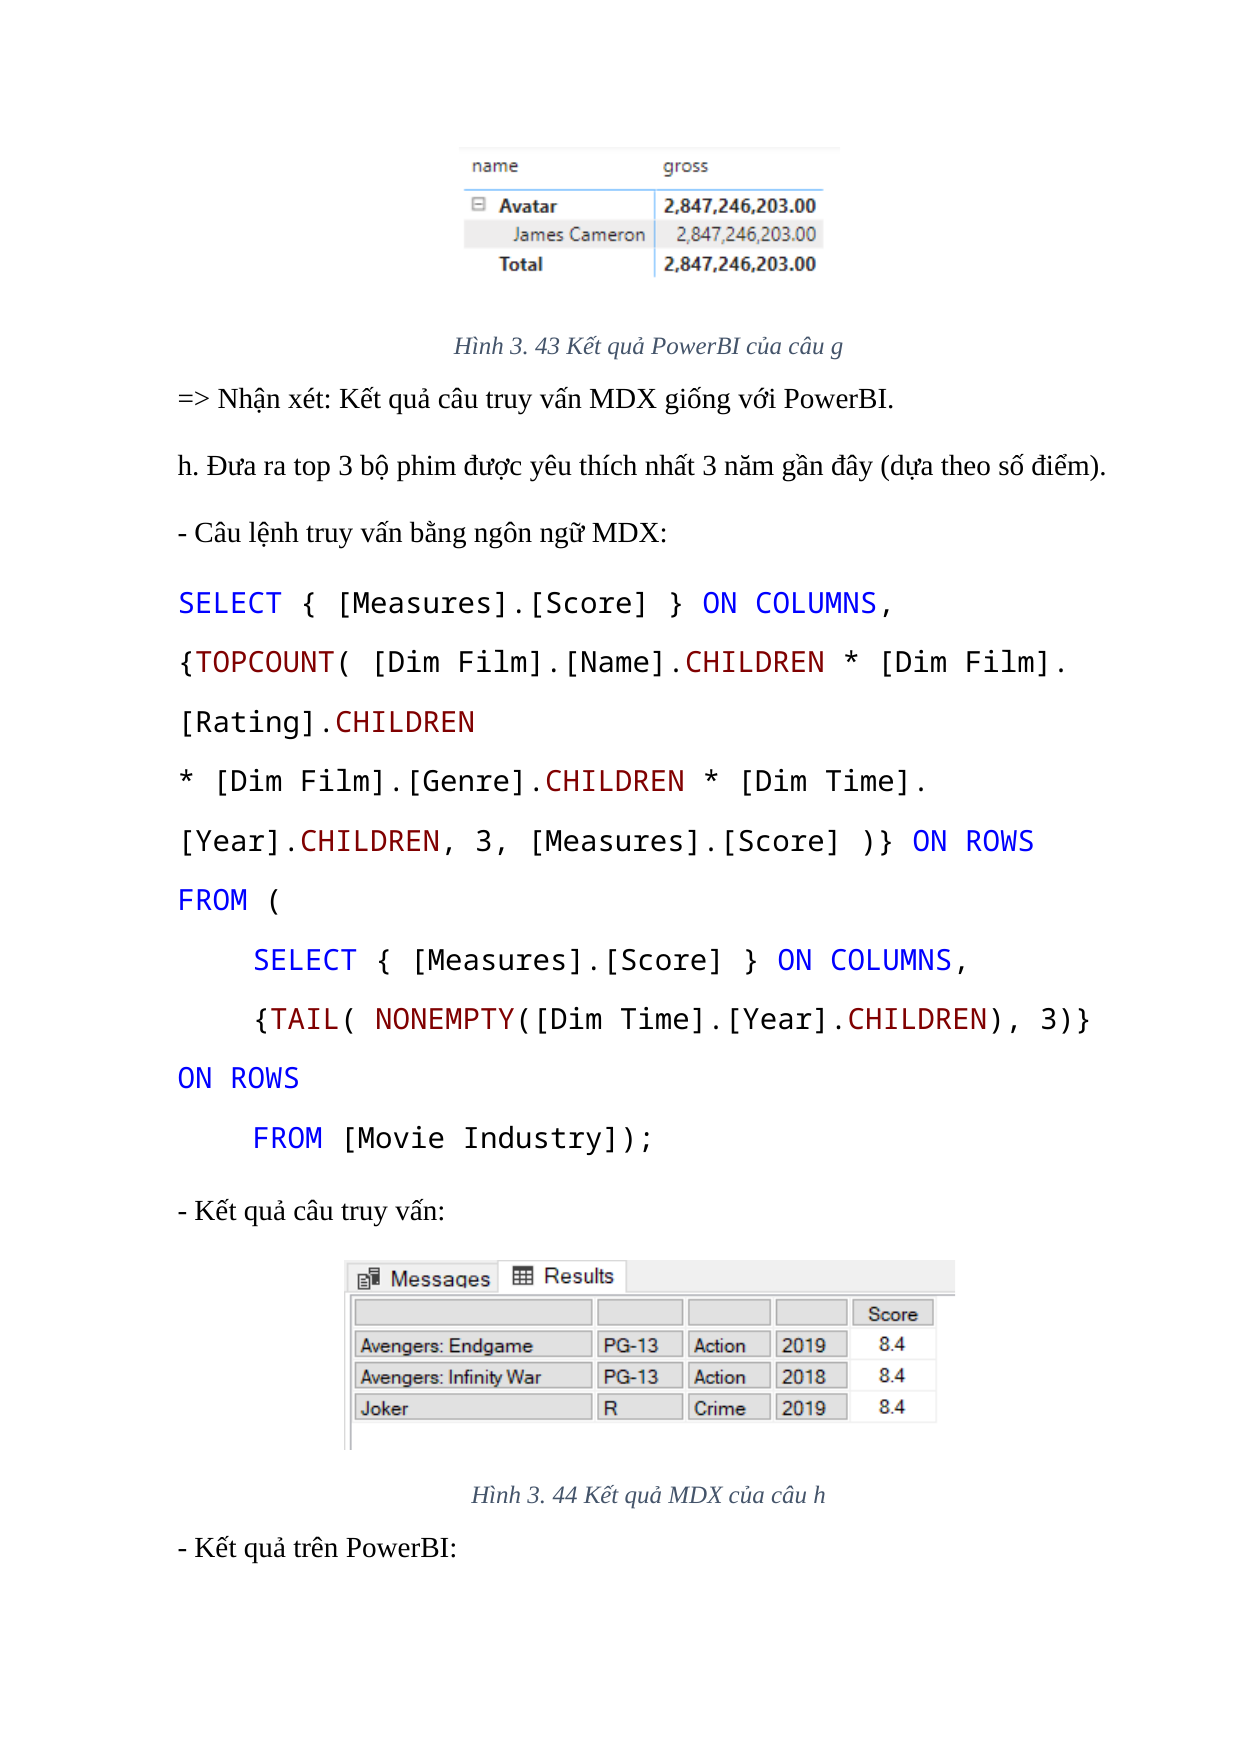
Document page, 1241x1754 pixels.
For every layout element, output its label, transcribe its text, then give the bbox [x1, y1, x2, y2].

text - Kết quả câu truy vấn: [177, 1193, 1122, 1227]
text * [Dim Film].[Genre].CHILDREN * [Dim Time].[Year].CHILDREN, 3, [Measures].[Score] )} ON ROWS [177, 760, 1122, 859]
text h. Đưa ra top 3 bộ phim được yêu thích nhất 3 năm gần đây (dựa theo số điểm). [177, 448, 1122, 482]
text {TAIL( NONEMPTY([Dim Time].[Year].CHILDREN), 3)} ON ROWS [177, 998, 1122, 1097]
picture [344, 1260, 956, 1450]
text - Câu lệnh truy vấn bằng ngôn ngữ MDX: [177, 515, 1122, 548]
picture [458, 147, 841, 301]
text {TOPCOUNT( [Dim Film].[Name].CHILDREN * [Dim Film].[Rating].CHILDREN [177, 641, 1122, 741]
text Hình 3. 44 Kết quả MDX của câu h [177, 1480, 1122, 1509]
text FROM ( [177, 879, 1122, 919]
text => Nhận xét: Kết quả câu truy vấn MDX giống với PowerBI. [177, 381, 1122, 414]
text - Kết quả trên PowerBI: [177, 1530, 1122, 1563]
text Hình 3. 43 Kết quả PowerBI của câu g [177, 331, 1122, 360]
text SELECT { [Measures].[Score] } ON COLUMNS, [177, 939, 1122, 978]
text FROM [Movie Industry]); [177, 1117, 1122, 1157]
text SELECT { [Measures].[Score] } ON COLUMNS, [177, 582, 1122, 622]
